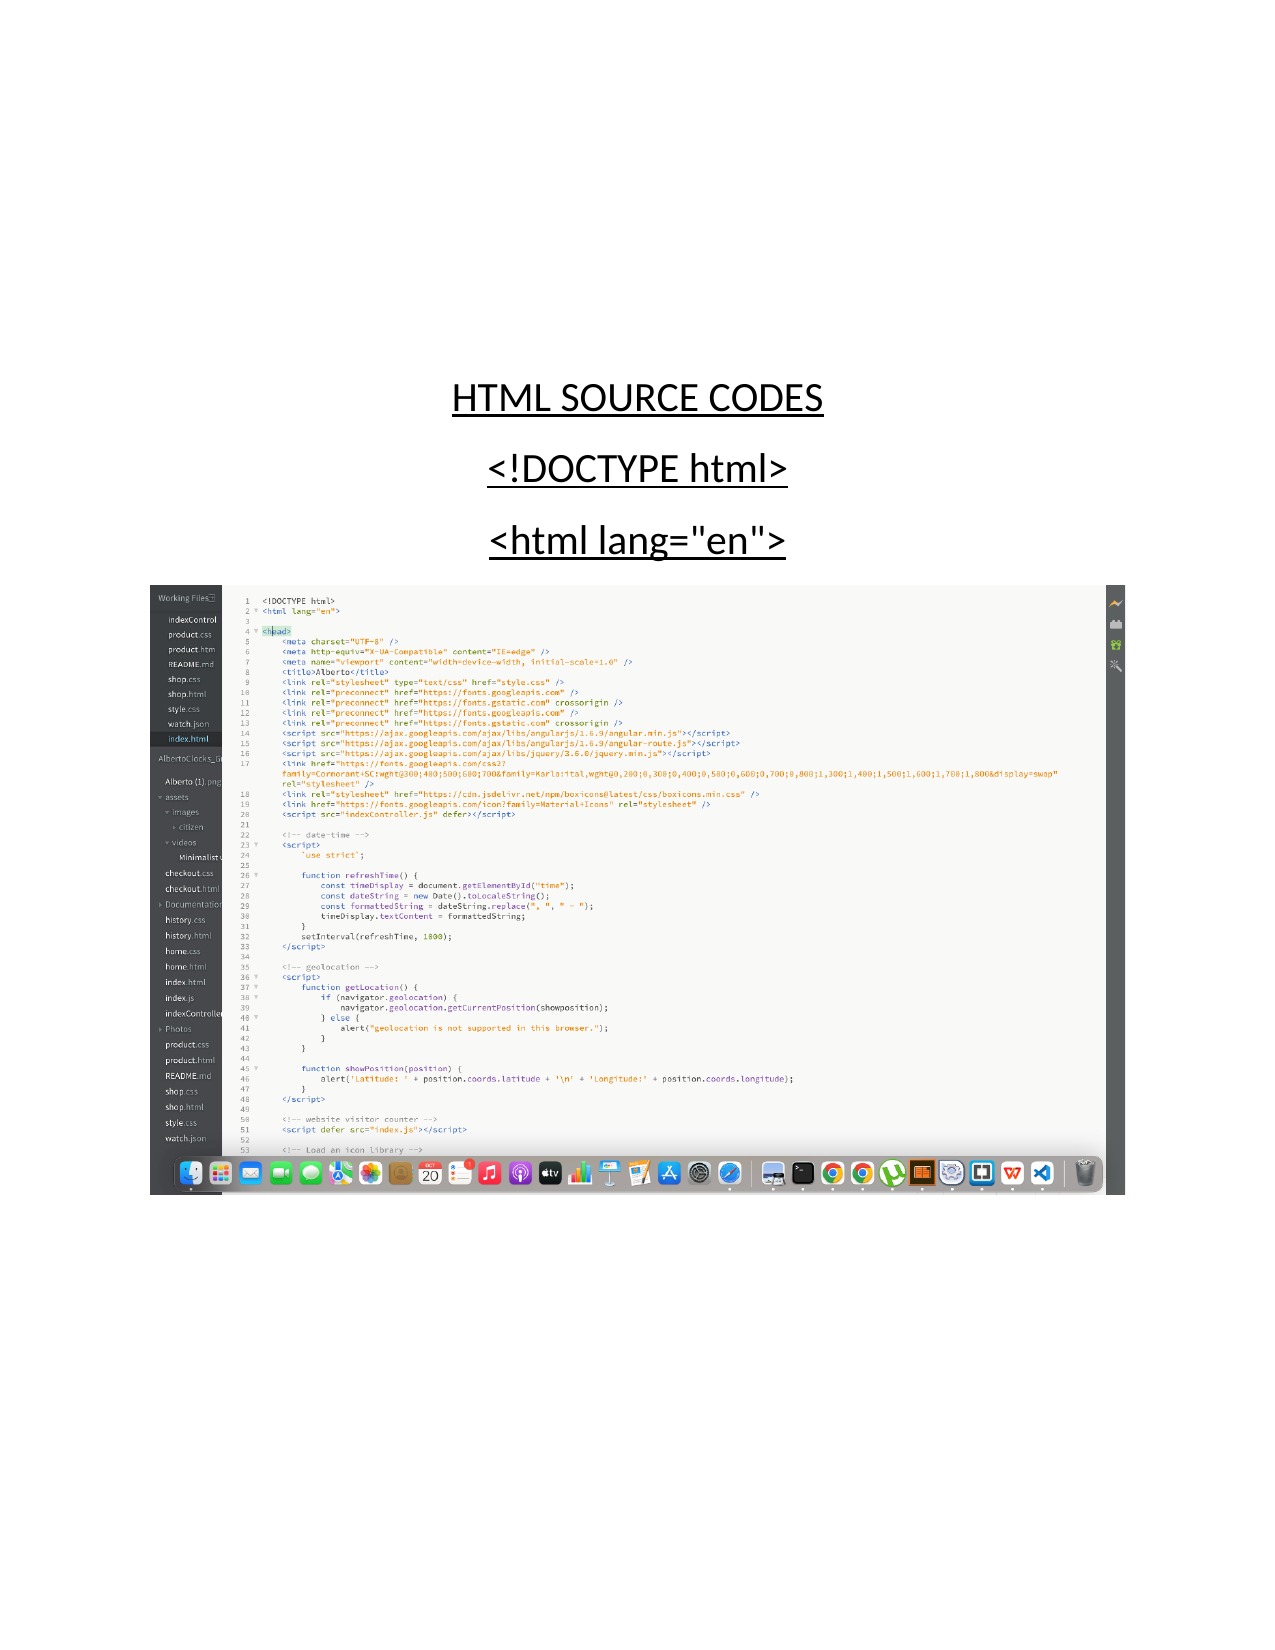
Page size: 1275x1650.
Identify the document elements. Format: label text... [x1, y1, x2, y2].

text <!DOCTYPE html> [150, 442, 1125, 493]
text <html lang="en"> [150, 514, 1125, 565]
picture [150, 585, 1125, 1195]
text HTML SOURCE CODES [150, 371, 1125, 422]
